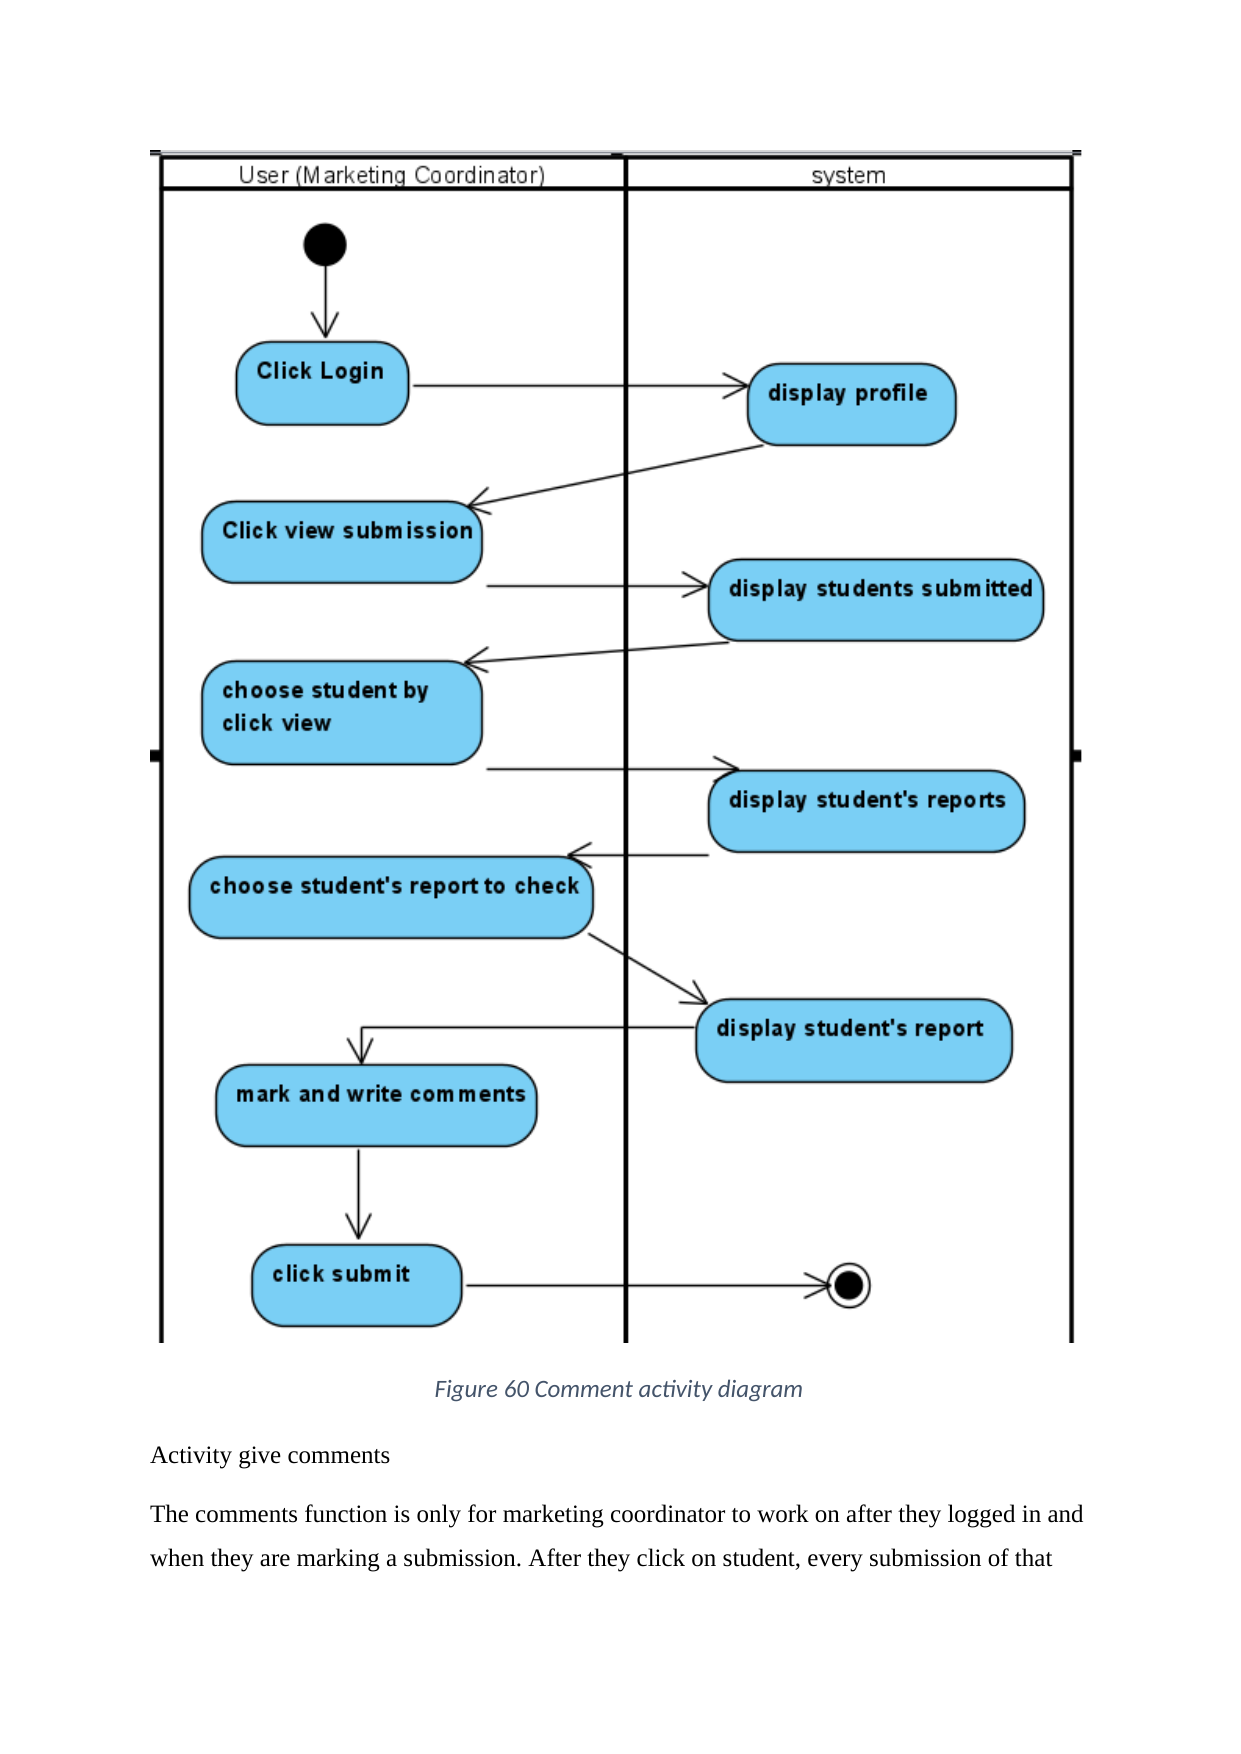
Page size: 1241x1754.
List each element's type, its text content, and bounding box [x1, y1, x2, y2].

text Figure 60 Comment activity diagram [150, 1373, 1090, 1404]
picture [150, 150, 1082, 1343]
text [150, 1499, 1090, 1571]
text Activity give comments [150, 1440, 1090, 1468]
